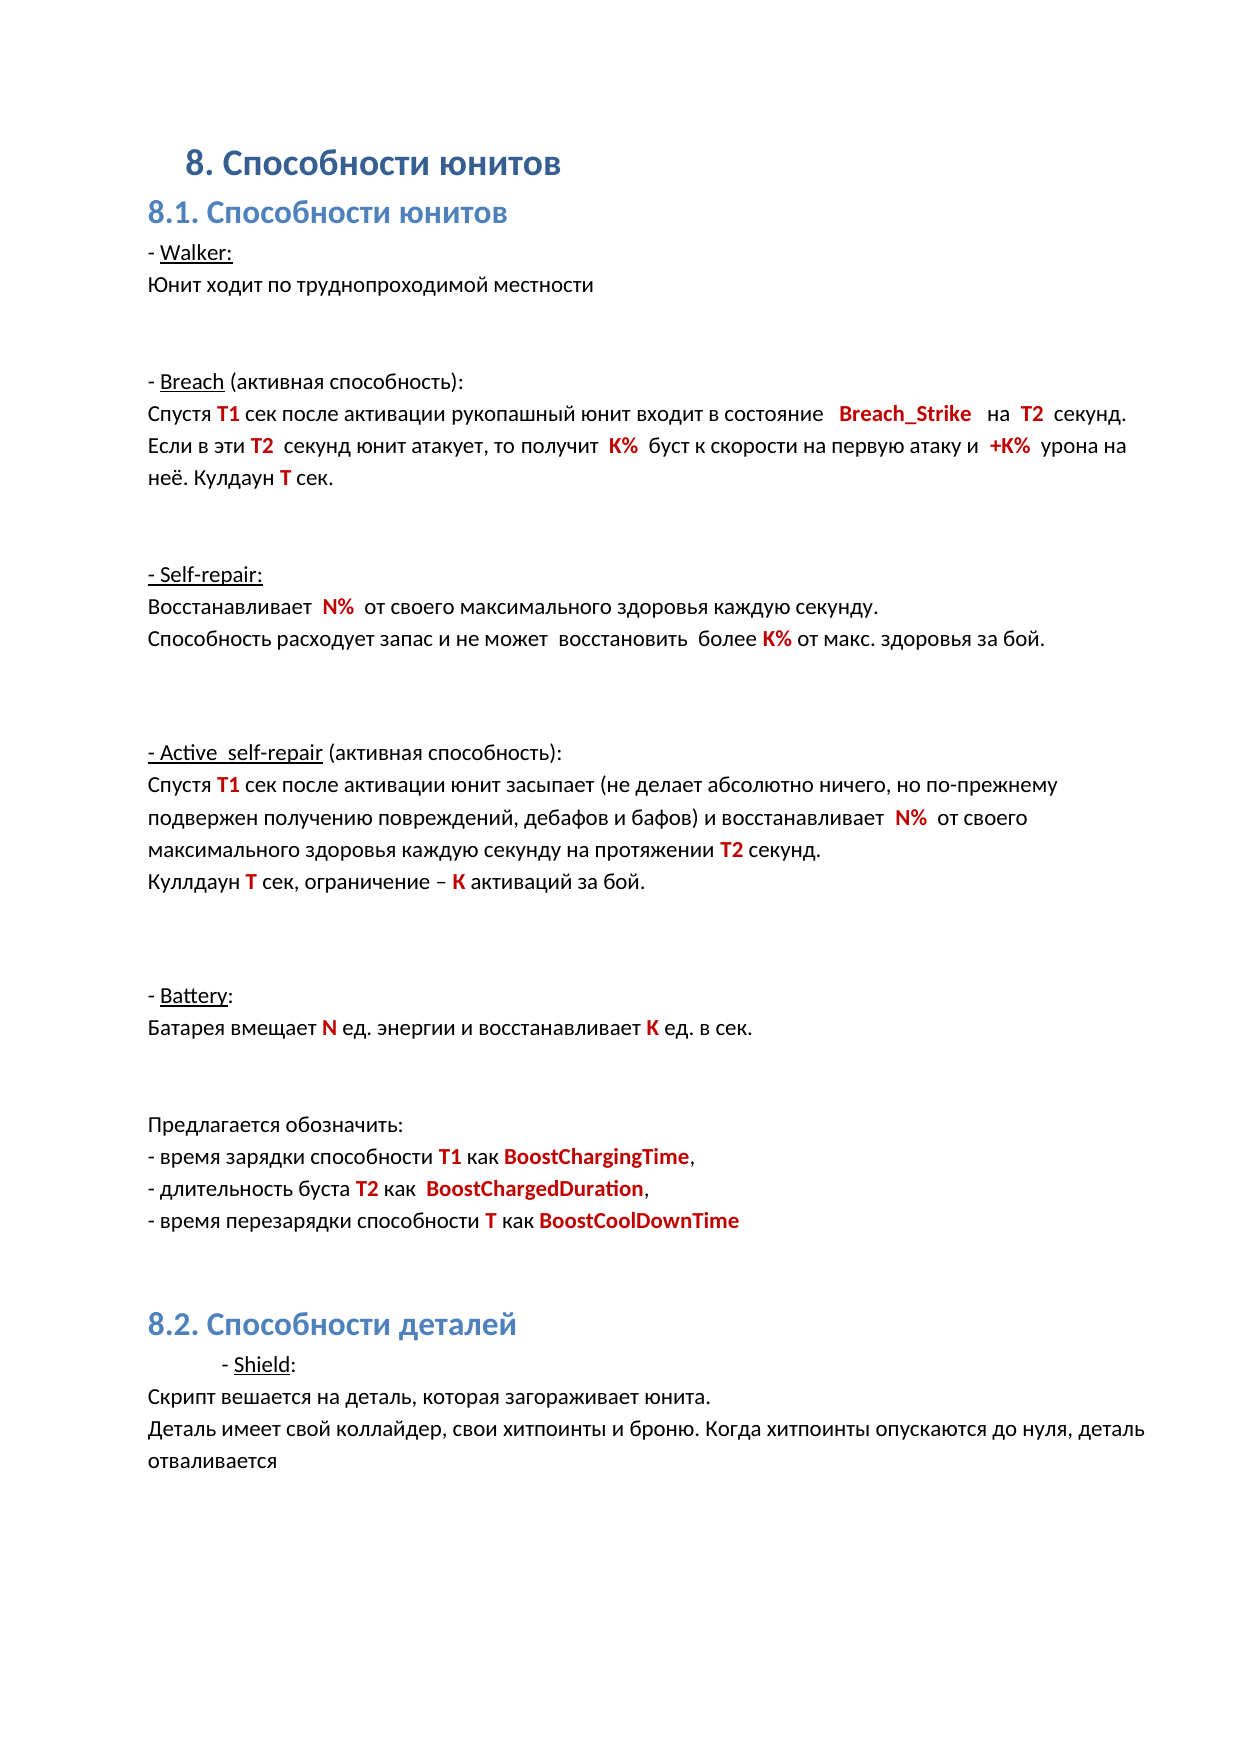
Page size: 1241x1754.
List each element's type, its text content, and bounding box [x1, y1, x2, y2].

text - Shield: Скрипт вешается на деталь, которая загораживает юнита. Деталь имеет свой коллайдер, свои хитпоинты и броню. Когда хитпоинты опускаются до нуля, деталь отваливается [148, 1350, 1152, 1474]
text - время зарядки способности T1 как BoostChargingTime, [148, 1142, 1152, 1170]
text - время перезарядки способности T как BoostCoolDownTime [148, 1206, 1152, 1234]
text Восстанавливает N% от своего максимального здоровья каждую секунду. [148, 592, 1152, 620]
subtitle 8.2. Способности деталей [148, 1303, 1152, 1344]
text - Active self-repair (активная способность): [148, 738, 1152, 766]
text - Breach (активная способность): [148, 367, 1152, 395]
text Спустя T1 сек после активации рукопашный юнит входит в состояние Breach_Strike на T2 секунд. Если в эти T2 секунд юнит атакует, то получит K% буст к скорости на первую атаку и +K% урона на неё. Кулдаун T сек. [148, 399, 1152, 491]
text Предлагается обозначить: [148, 1110, 1152, 1138]
subtitle 8.1. Способности юнитов [148, 191, 1152, 232]
text - длительность буста T2 как BoostChargedDuration, [148, 1174, 1152, 1202]
text - Self-repair: [148, 560, 1152, 588]
text Юнит ходит по труднопроходимой местности [148, 270, 1152, 298]
text - Walker: [148, 238, 1152, 266]
text Способность расходует запас и не может восстановить более K% от макс. здоровья за бой. [148, 624, 1152, 652]
text - Battery: [148, 981, 1152, 1009]
text Спустя T1 сек после активации юнит засыпает (не делает абсолютно ничего, но по-прежнему подвержен получению повреждений, дебафов и бафов) и восстанавливает N% от своего максимального здоровья каждую секунду на протяжении T2 секунд. [148, 771, 1152, 863]
subtitle Способности юнитов [185, 138, 1152, 184]
text Куллдаун T сек, ограничение – К активаций за бой. [148, 867, 1152, 895]
text Батарея вмещает N ед. энергии и восстанавливает K ед. в сек. [148, 1013, 1152, 1041]
